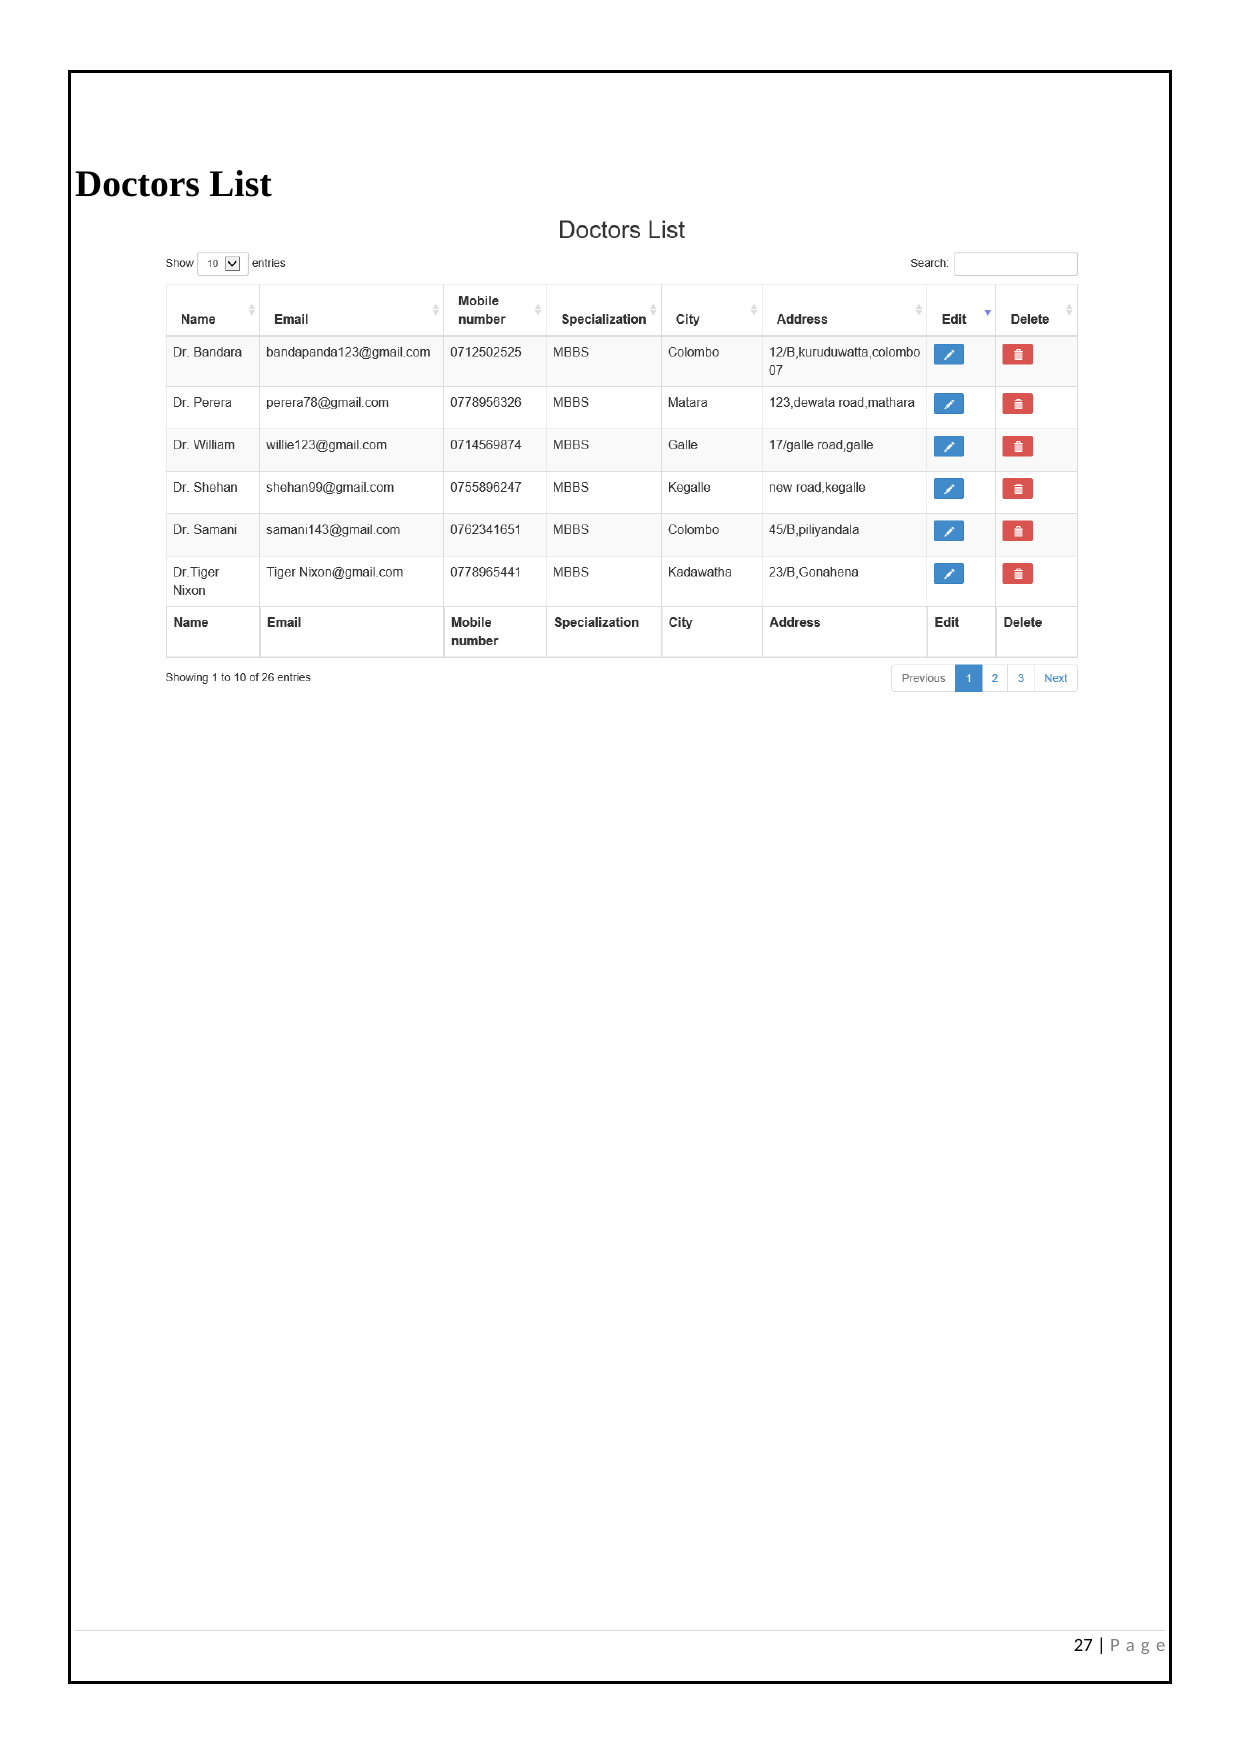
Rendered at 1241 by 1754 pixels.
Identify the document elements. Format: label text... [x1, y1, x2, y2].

text Doctors List [75, 161, 1165, 204]
picture [75, 204, 1166, 721]
